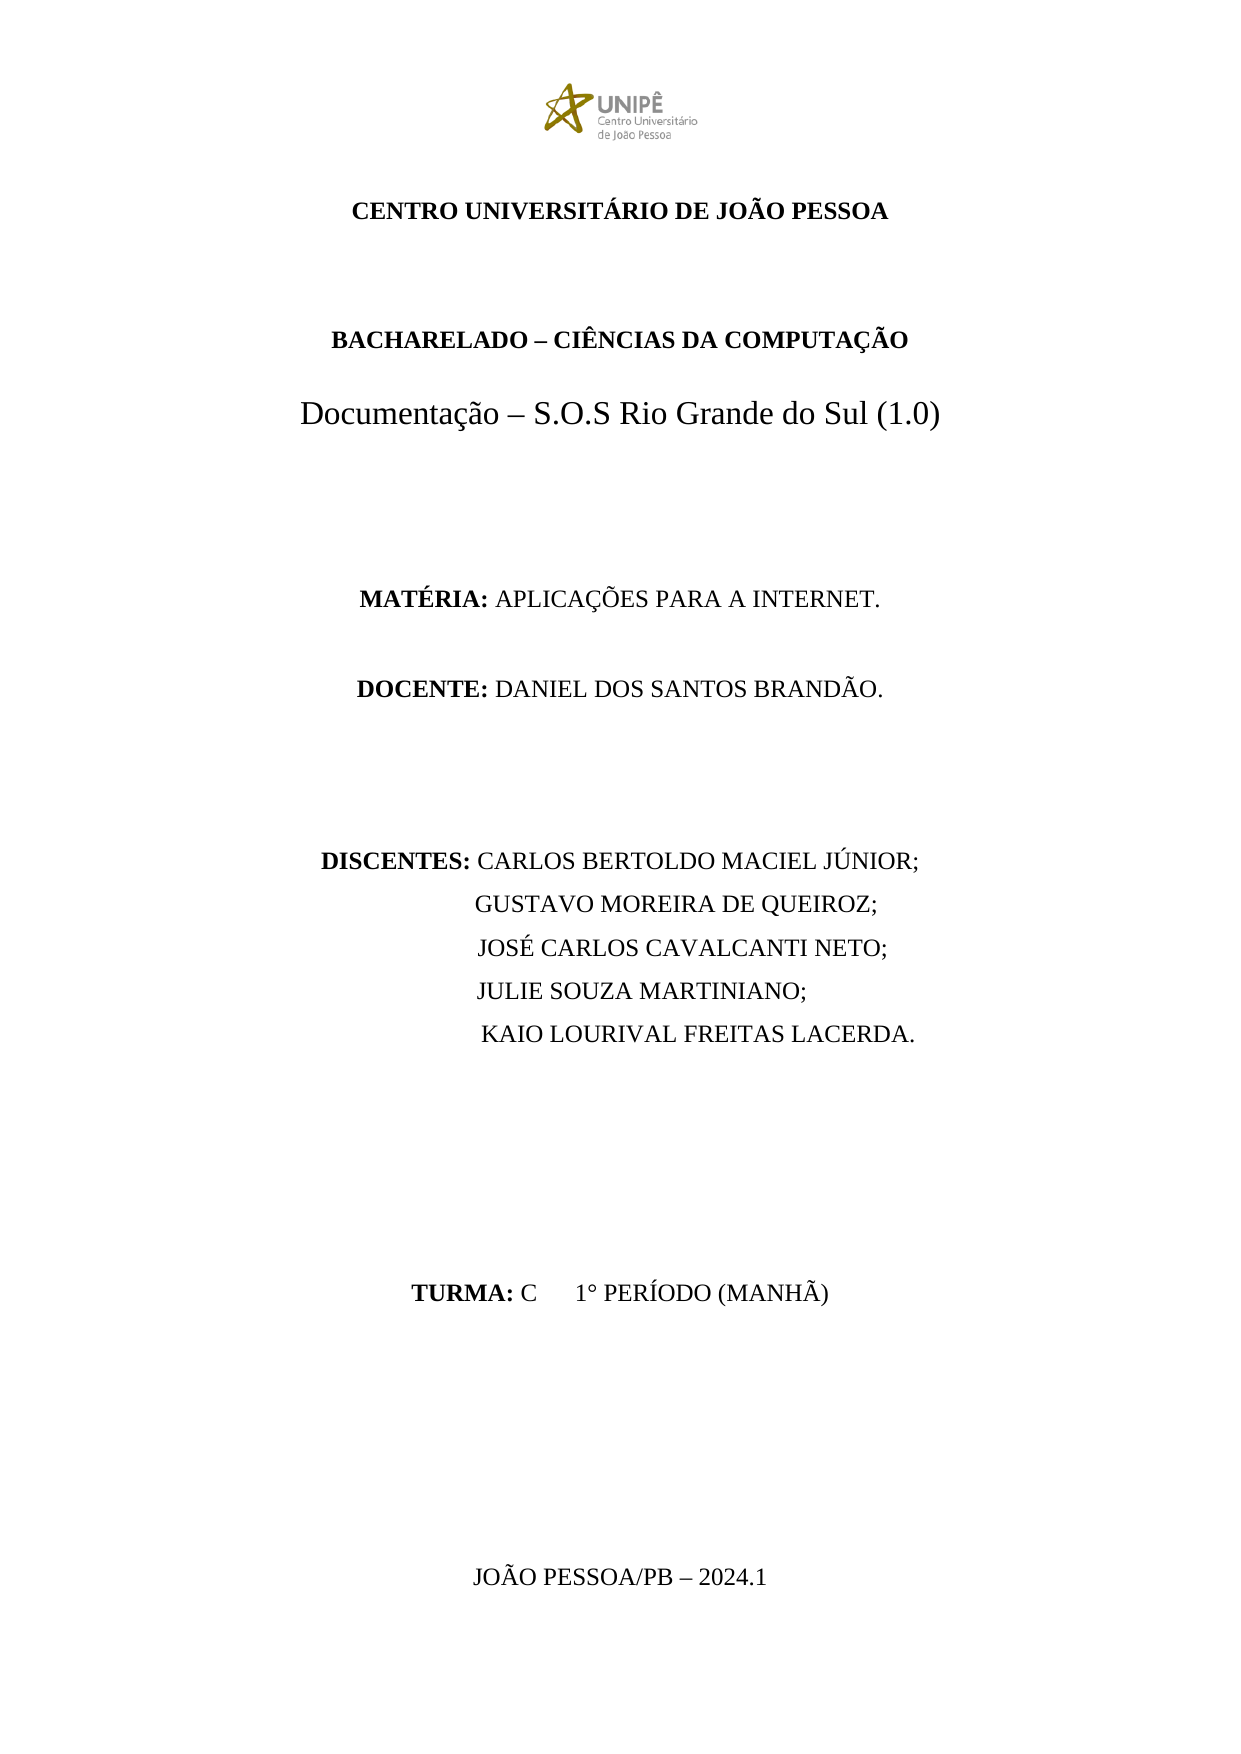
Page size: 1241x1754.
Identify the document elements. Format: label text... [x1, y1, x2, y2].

text KAIO LOURIVAL FREITAS LACERDA. [148, 1019, 1092, 1048]
text JULIE SOUZA MARTINIANO; [148, 976, 1092, 1004]
text JOÃO PESSOA/PB – 2024.1 [148, 1562, 1092, 1590]
text BACHARELADO – CIÊNCIAS DA COMPUTAÇÃO [148, 325, 1092, 354]
text Documentação – S.O.S Rio Grande do Sul (1.0) [148, 394, 1092, 432]
picture [541, 76, 699, 147]
text JOSÉ CARLOS CAVALCANTI NETO; [148, 933, 1092, 961]
text MATÉRIA: APLICAÇÕES PARA A INTERNET. [148, 584, 1092, 613]
text TURMA: C 1° PERÍODO (MANHÃ) [148, 1278, 1092, 1306]
text GUSTAVO MOREIRA DE QUEIROZ; [148, 889, 1092, 918]
text DOCENTE: DANIEL DOS SANTOS BRANDÃO. [148, 674, 1092, 703]
text CENTRO UNIVERSITÁRIO DE JOÃO PESSOA [148, 196, 1092, 225]
text DISCENTES: CARLOS BERTOLDO MACIEL JÚNIOR; [148, 846, 1092, 875]
